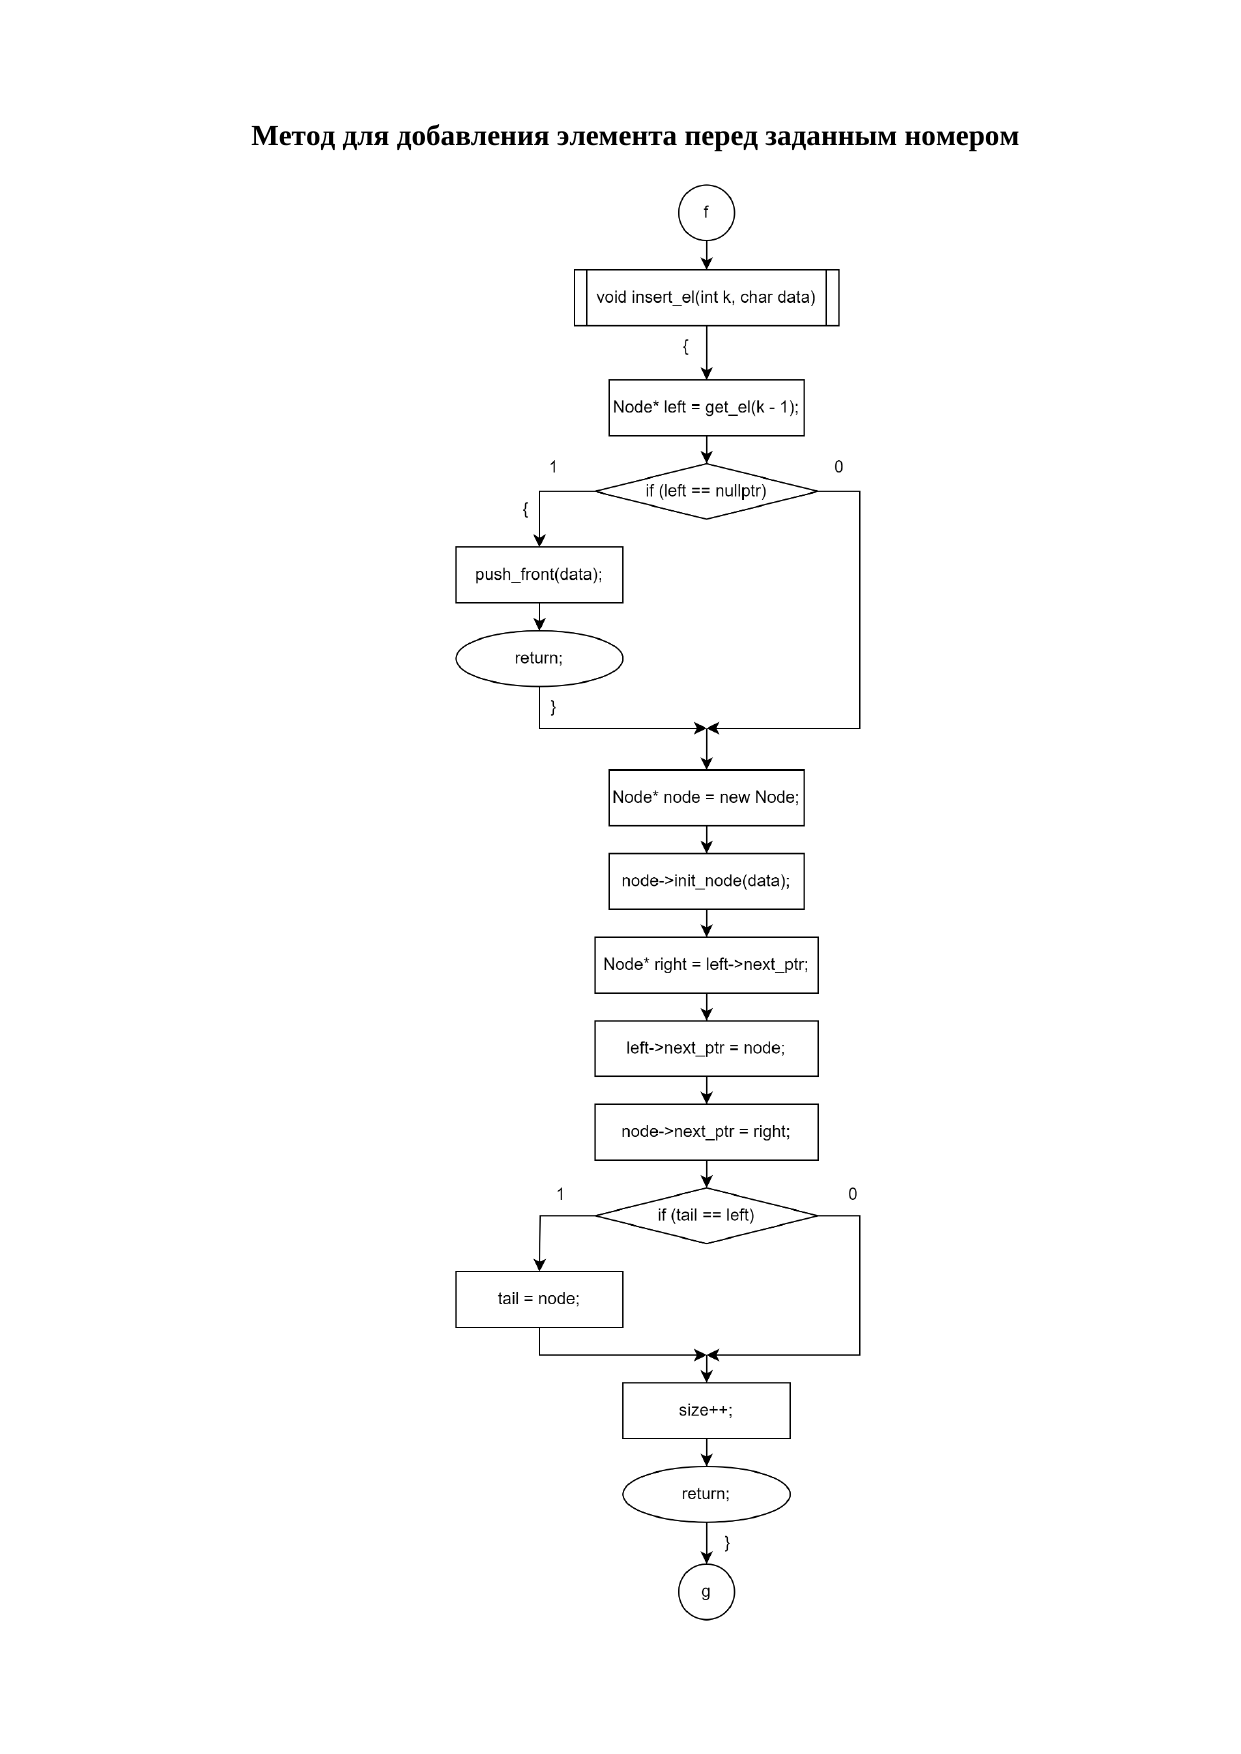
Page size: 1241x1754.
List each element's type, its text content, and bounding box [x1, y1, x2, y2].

picture [441, 171, 888, 1634]
text Метод для добавления элемента перед заданным номером [177, 118, 1152, 152]
